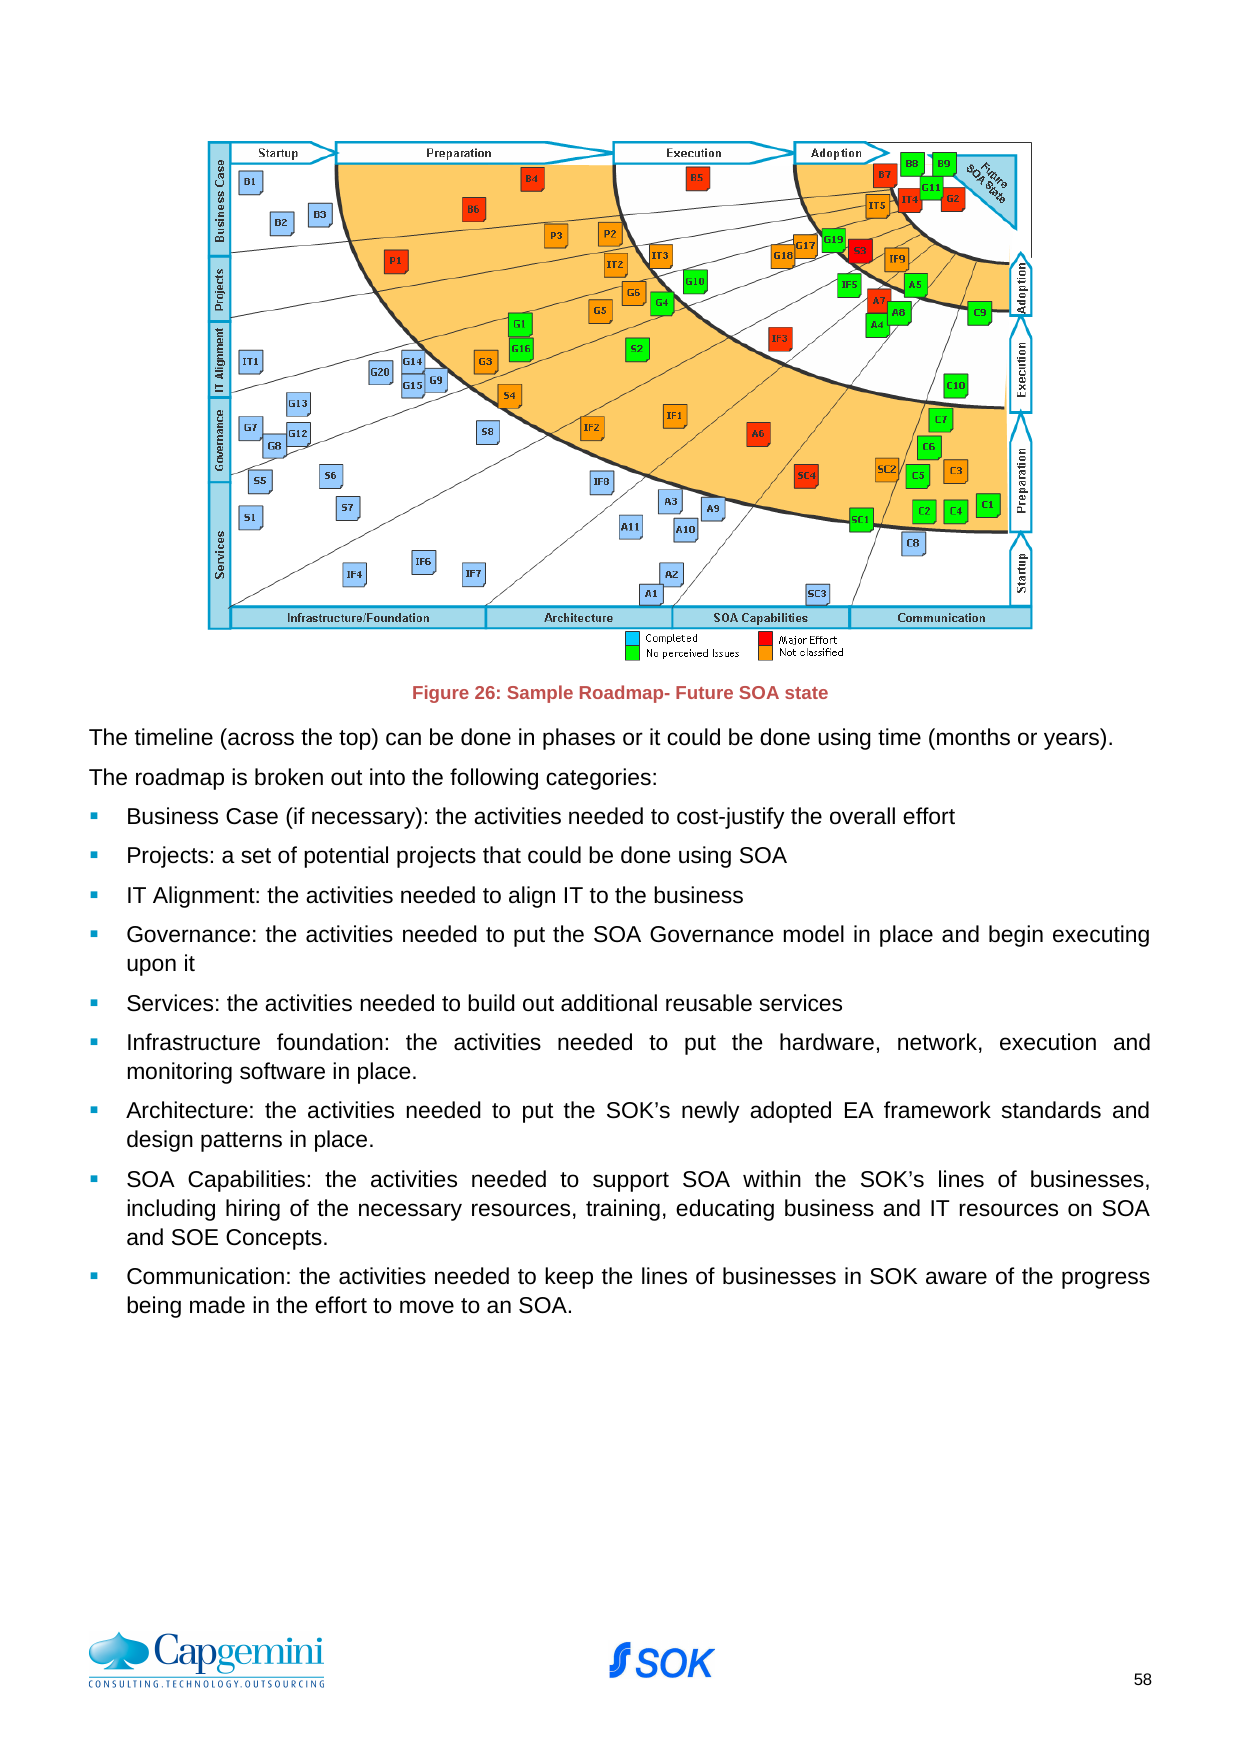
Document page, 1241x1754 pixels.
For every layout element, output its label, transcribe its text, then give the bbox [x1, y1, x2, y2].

picture [1025, 318, 1033, 335]
picture [211, 144, 229, 254]
picture [555, 141, 612, 150]
picture [674, 609, 847, 627]
text Figure 26: Sample Roadmap- Future SOA state [88, 682, 1152, 703]
picture [211, 484, 229, 627]
picture [211, 400, 229, 481]
picture [211, 258, 229, 319]
text Communication: the activities needed to keep the lines of businesses in SOK aware of the progress being made in the effort to move to an SOA. [88, 1263, 1152, 1318]
picture [1012, 257, 1030, 313]
picture [757, 141, 793, 150]
text SOA Capabilities: the activities needed to support SOA within the SOK’s lines of businesses, including hiring of the necessary resources, training, educating business and IT resources on SOA and SOE Concepts. [88, 1166, 1152, 1250]
picture [607, 1640, 716, 1679]
text Architecture: the activities needed to put the SOK’s newly adopted EA framework standards and design patterns in place. [88, 1097, 1152, 1153]
picture [1012, 537, 1030, 604]
text Business Case (if necessary): the activities needed to cost-justify the overall effort [88, 803, 1152, 829]
picture [211, 324, 229, 395]
picture [488, 609, 671, 627]
picture [1025, 534, 1033, 547]
picture [852, 609, 1030, 627]
picture [1012, 320, 1030, 410]
text The roadmap is broken out into the following categories: [88, 764, 1152, 790]
picture [1012, 419, 1030, 530]
text Projects: a set of potential projects that could be done using SOA [88, 842, 1152, 869]
picture [615, 144, 784, 162]
picture [88, 1631, 325, 1688]
picture [797, 144, 881, 162]
picture [207, 630, 1033, 669]
picture [314, 141, 334, 149]
text IT Alignment: the activities needed to align IT to the business [88, 882, 1152, 908]
picture [338, 144, 598, 162]
picture [232, 144, 329, 162]
text Governance: the activities needed to put the SOA Governance model in place and begin executing upon it [88, 921, 1152, 977]
text The timeline (across the top) can be done in phases or it could be done using time (months or years). [88, 724, 1152, 751]
picture [233, 609, 484, 627]
picture [1024, 415, 1033, 438]
text Services: the activities needed to build out additional reusable services [88, 989, 1152, 1016]
picture [232, 141, 1033, 605]
text Infrastructure foundation: the activities needed to put the hardware, network, execution and monitoring software in place. [88, 1029, 1152, 1084]
